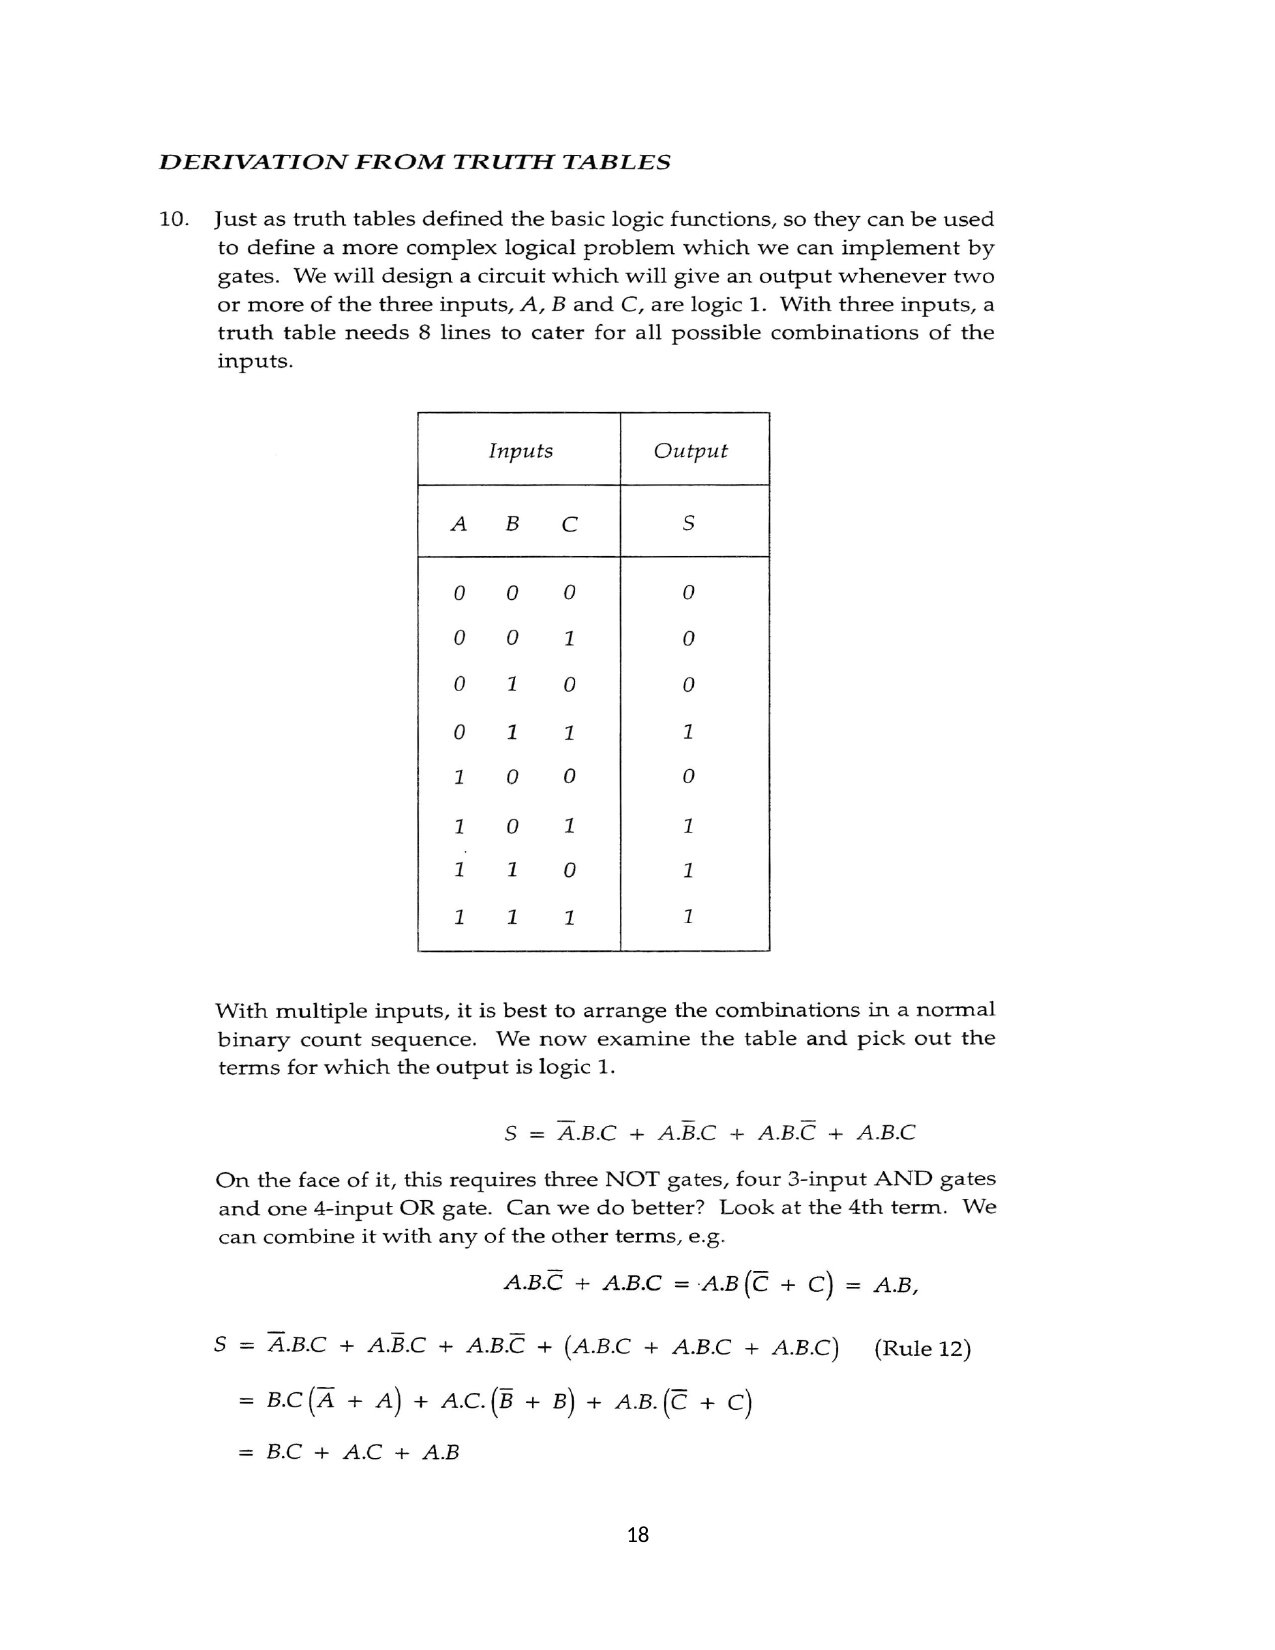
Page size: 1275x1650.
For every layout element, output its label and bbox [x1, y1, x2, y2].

picture [150, 150, 1011, 1477]
